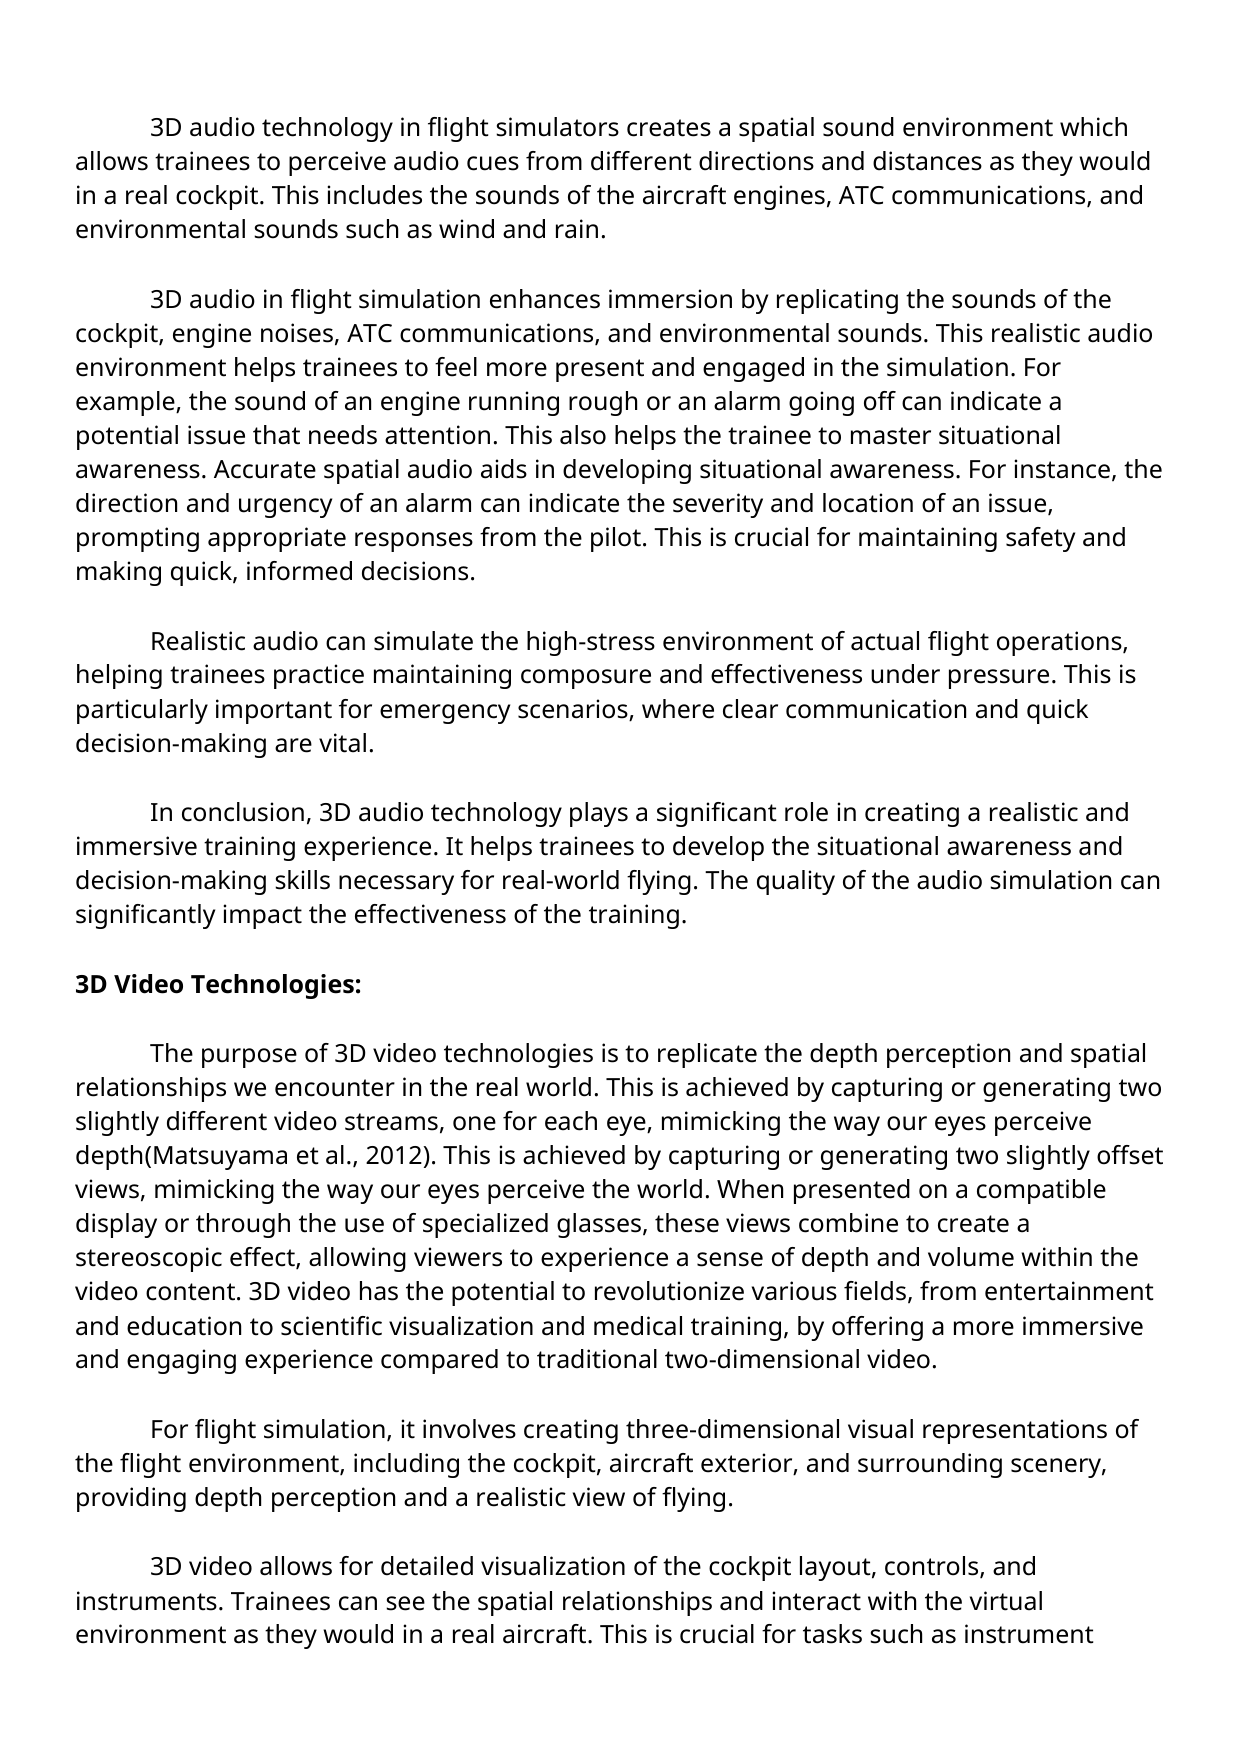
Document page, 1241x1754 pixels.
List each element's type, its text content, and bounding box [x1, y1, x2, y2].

text The purpose of 3D video technologies is to replicate the depth perception and spatial relationships we encounter in the real world. This is achieved by capturing or generating two slightly different video streams, one for each eye, mimicking the way our eyes perceive depth(Matsuyama et al., 2012). This is achieved by capturing or generating two slightly offset views, mimicking the way our eyes perceive the world. When presented on a compatible display or through the use of specialized glasses, these views combine to create a stereoscopic effect, allowing viewers to experience a sense of depth and volume within the video content. 3D video has the potential to revolutionize various fields, from entertainment and education to scientific visualization and medical training, by offering a more immersive and engaging experience compared to traditional two-dimensional video. [75, 1036, 1165, 1376]
text 3D audio in flight simulation enhances immersion by replicating the sounds of the cockpit, engine noises, ATC communications, and environmental sounds. This realistic audio environment helps trainees to feel more present and engaged in the simulation. For example, the sound of an engine running rough or an alarm going off can indicate a potential issue that needs attention. This also helps the trainee to master situational awareness. Accurate spatial audio aids in developing situational awareness. For instance, the direction and urgency of an alarm can indicate the severity and location of an issue, prompting appropriate responses from the pilot. This is crucial for maintaining safety and making quick, informed decisions. [75, 281, 1165, 588]
text Realistic audio can simulate the high-stress environment of actual flight operations, helping trainees practice maintaining composure and effectiveness under pressure. This is particularly important for emergency scenarios, where clear communication and quick decision-making are vital. [75, 623, 1165, 759]
text 3D audio technology in flight simulators creates a spatial sound environment which allows trainees to perceive audio cues from different directions and distances as they would in a real cockpit. This includes the sounds of the aircraft engines, ATC communications, and environmental sounds such as wind and rain. [75, 110, 1165, 246]
text In conclusion, 3D audio technology plays a significant role in creating a realistic and immersive training experience. It helps trainees to develop the situational awareness and decision-making skills necessary for real-world flying. The quality of the audio simulation can significantly impact the effectiveness of the training. [75, 795, 1165, 931]
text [75, 1549, 1165, 1651]
text For flight simulation, it involves creating three-dimensional visual representations of the flight environment, including the cockpit, aircraft exterior, and surrounding scenery, providing depth perception and a realistic view of flying. [75, 1412, 1165, 1514]
text 3D Video Technologies: [75, 966, 1165, 1000]
